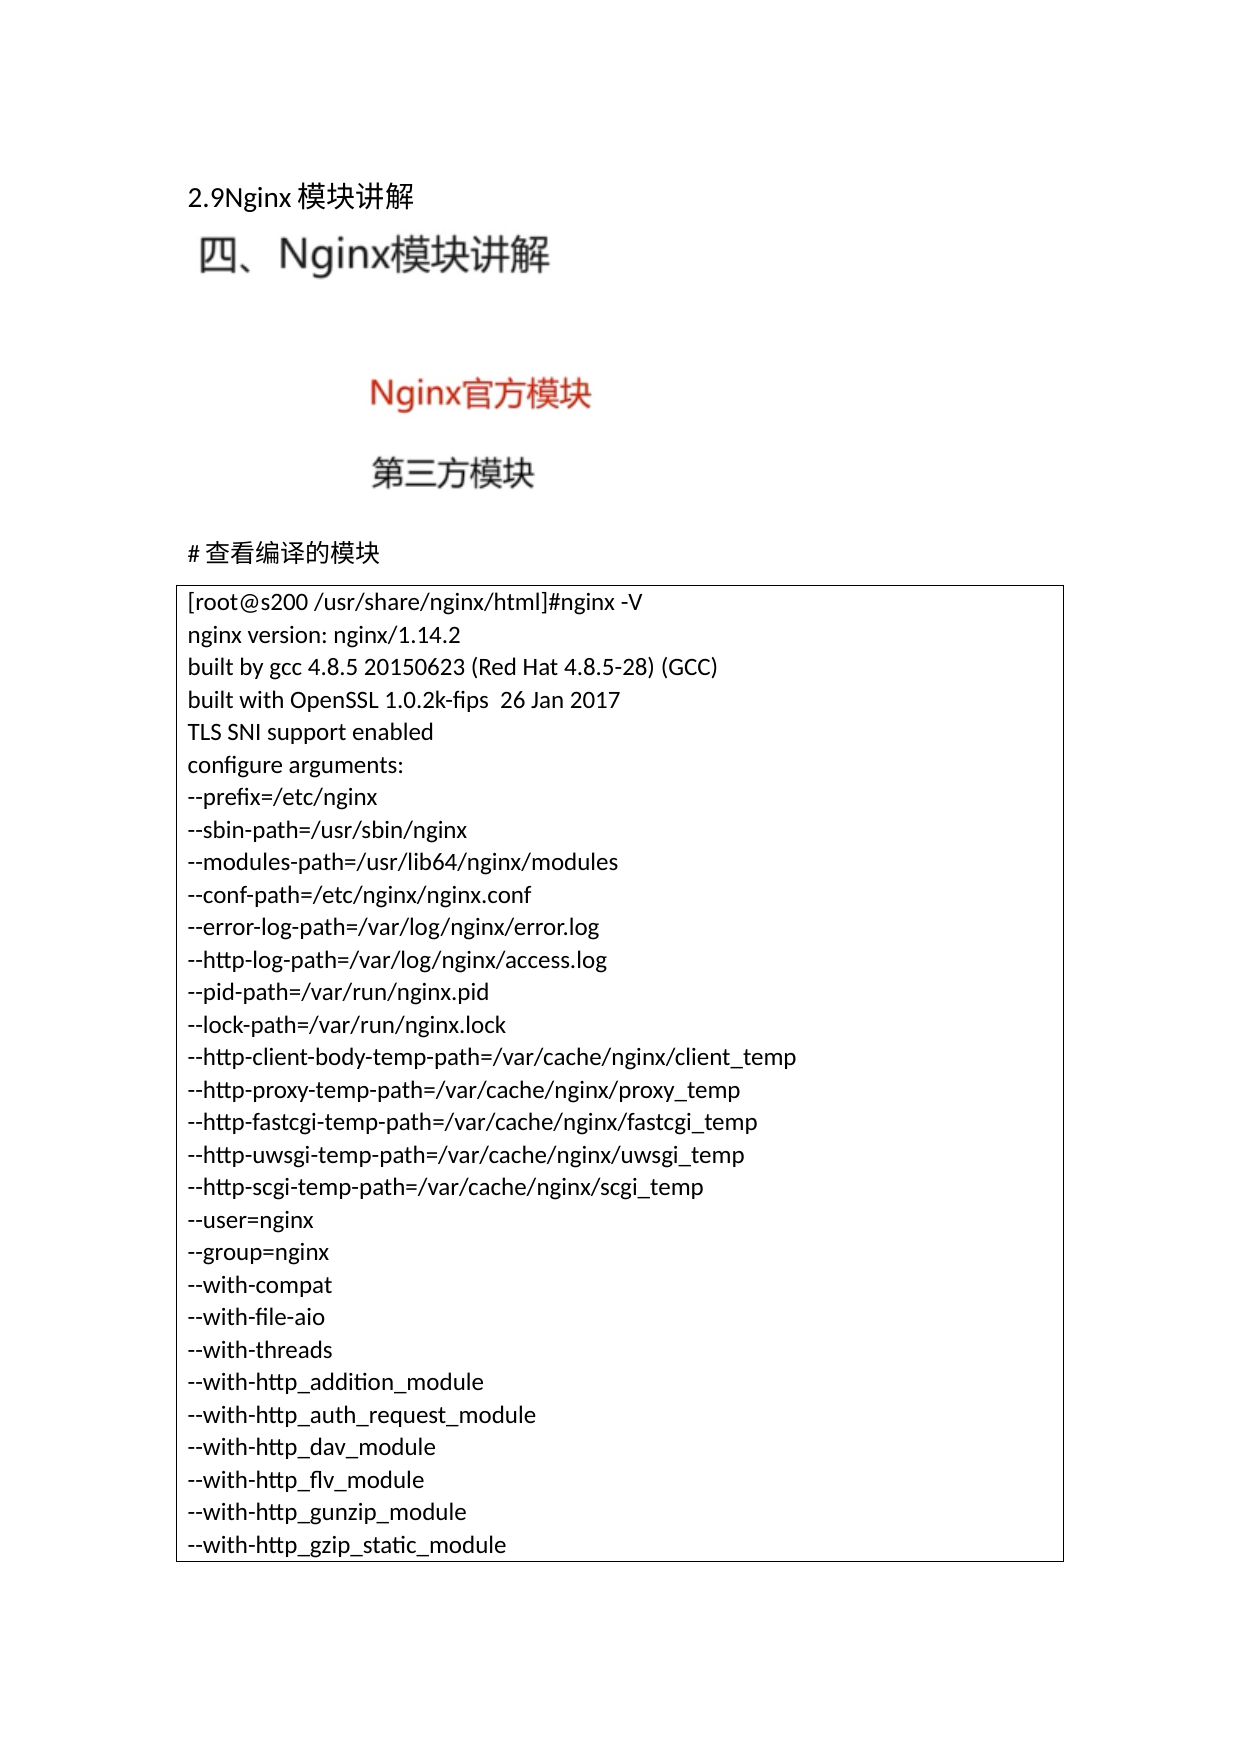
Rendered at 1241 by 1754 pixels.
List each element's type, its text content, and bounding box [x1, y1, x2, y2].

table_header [177, 586, 1063, 1561]
text # 查看编译的模块 [187, 519, 1053, 584]
subtitle 2.9Nginx模块讲解 [187, 162, 1053, 227]
picture [187, 227, 600, 498]
